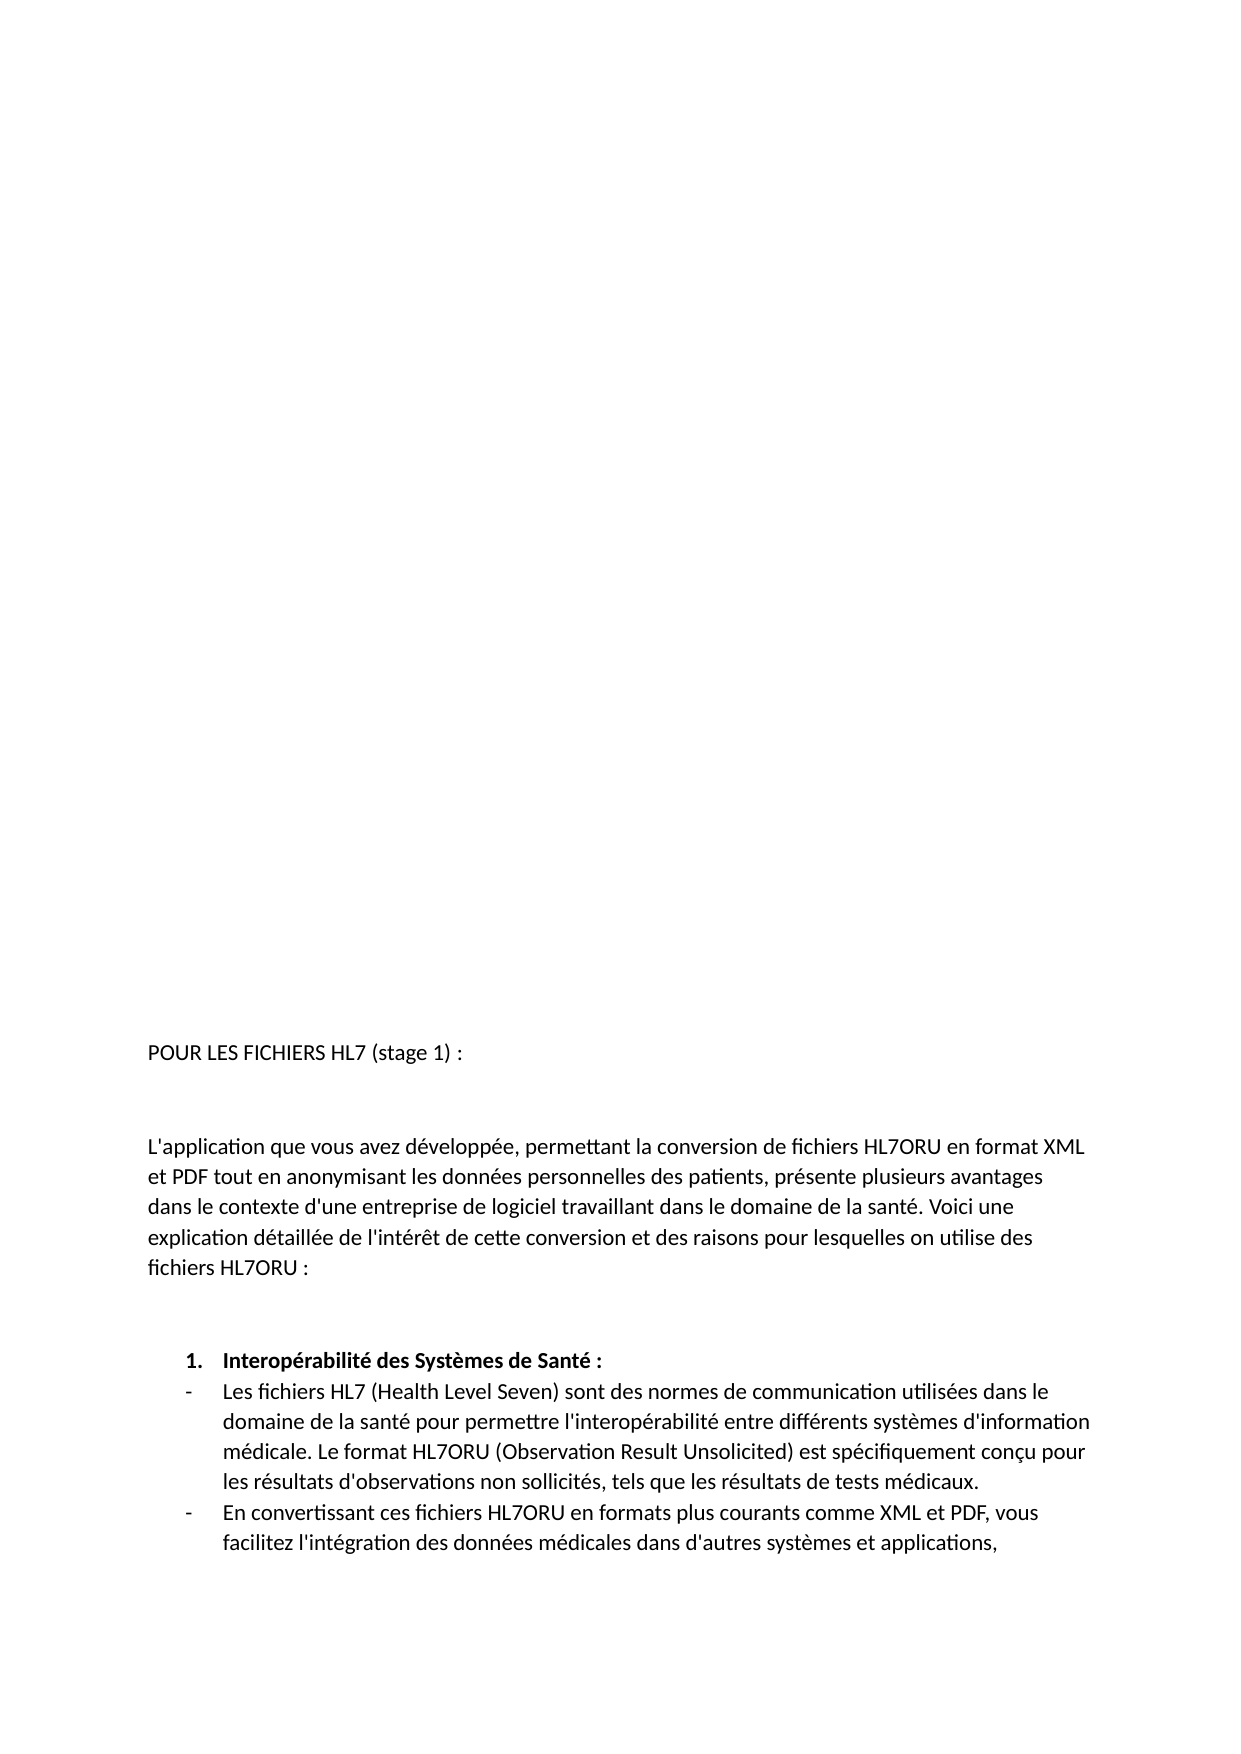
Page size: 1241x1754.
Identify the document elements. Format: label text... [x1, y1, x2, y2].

list Interopérabilité des Systèmes de Santé : [185, 1347, 1093, 1374]
text POUR LES FICHIERS HL7 (stage 1) : [148, 1038, 1093, 1066]
list Les fichiers HL7 (Health Level Seven) sont des normes de communication utilisées dans le domaine de la santé pour permettre l'interopérabilité entre différents systèmes d'information médicale. Le format HL7ORU (Observation Result Unsolicited) est spécifiquement conçu pour les résultats d'observations non sollicités, tels que les résultats de tests médicaux. [185, 1377, 1093, 1495]
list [185, 1498, 1093, 1556]
text L'application que vous avez développée, permettant la conversion de fichiers HL7ORU en format XML et PDF tout en anonymisant les données personnelles des patients, présente plusieurs avantages dans le contexte d'une entreprise de logiciel travaillant dans le domaine de la santé. Voici une explication détaillée de l'intérêt de cette conversion et des raisons pour lesquelles on utilise des fichiers HL7ORU : [148, 1132, 1093, 1281]
